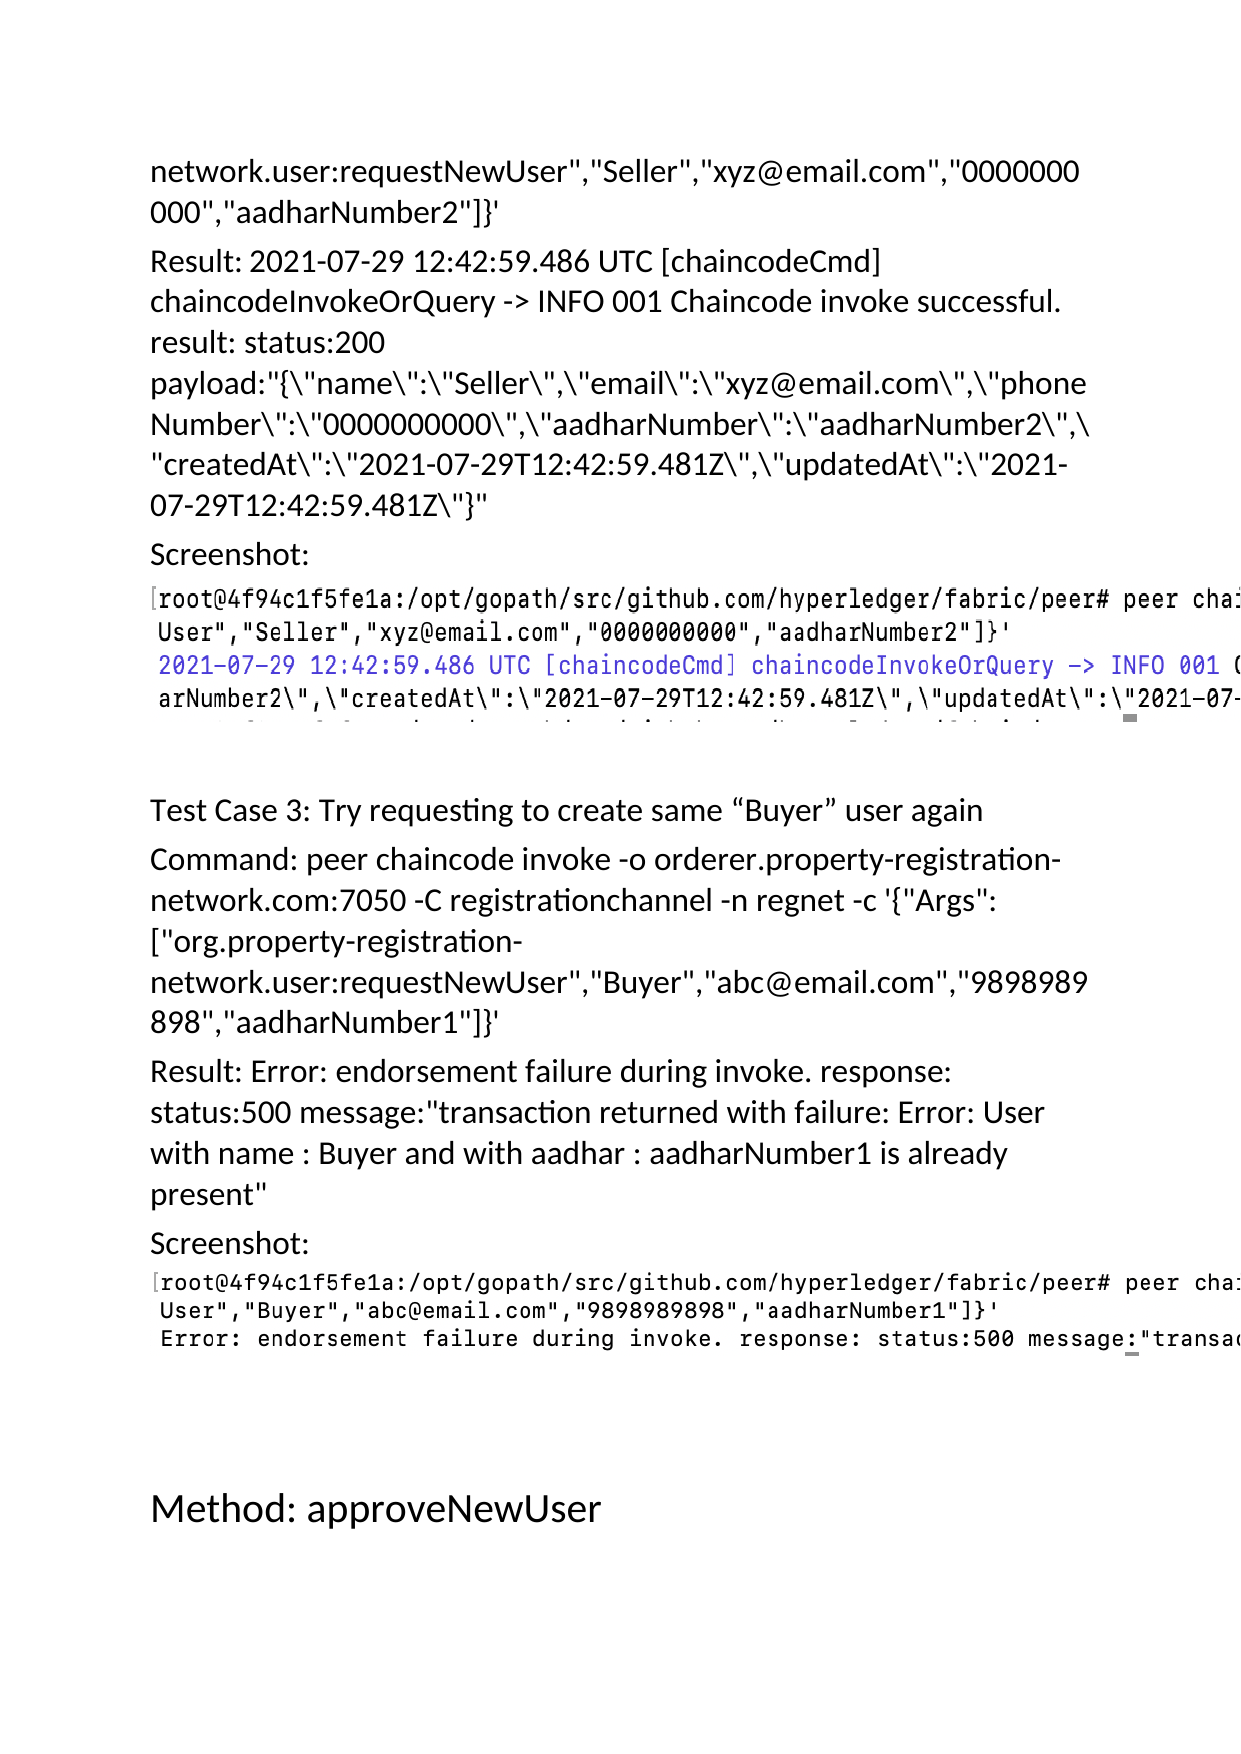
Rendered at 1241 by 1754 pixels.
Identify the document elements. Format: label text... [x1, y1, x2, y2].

picture [150, 582, 1241, 722]
text Result: 2021-07-29 12:42:59.486 UTC [chaincodeCmd] chaincodeInvokeOrQuery -> INFO 001 Chaincode invoke successful. result: status:200 payload:"{\"name\":\"Seller\",\"email\":\"xyz@email.com\",\"phoneNumber\":\"0000000000\",\"aadharNumber\":\"aadharNumber2\",\"createdAt\":\"2021-07-29T12:42:59.481Z\",\"updatedAt\":\"2021-07-29T12:42:59.481Z\"}" [150, 240, 1090, 525]
text Test Case 3: Try requesting to create same “Buyer” user again [150, 789, 1090, 830]
text Screenshot: [150, 1222, 1090, 1262]
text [150, 150, 1090, 231]
text Method: approveNewUser [150, 1482, 1090, 1533]
text Screenshot: [150, 533, 1090, 574]
picture [150, 1270, 1241, 1356]
text Command: peer chaincode invoke -o orderer.property-registration-network.com:7050 -C registrationchannel -n regnet -c '{"Args":["org.property-registration-network.user:requestNewUser","Buyer","abc@email.com","9898989898","aadharNumber1"]}' [150, 838, 1090, 1042]
text Result: Error: endorsement failure during invoke. response: status:500 message:"transaction returned with failure: Error: User with name : Buyer and with aadhar : aadharNumber1 is already present" [150, 1050, 1090, 1213]
